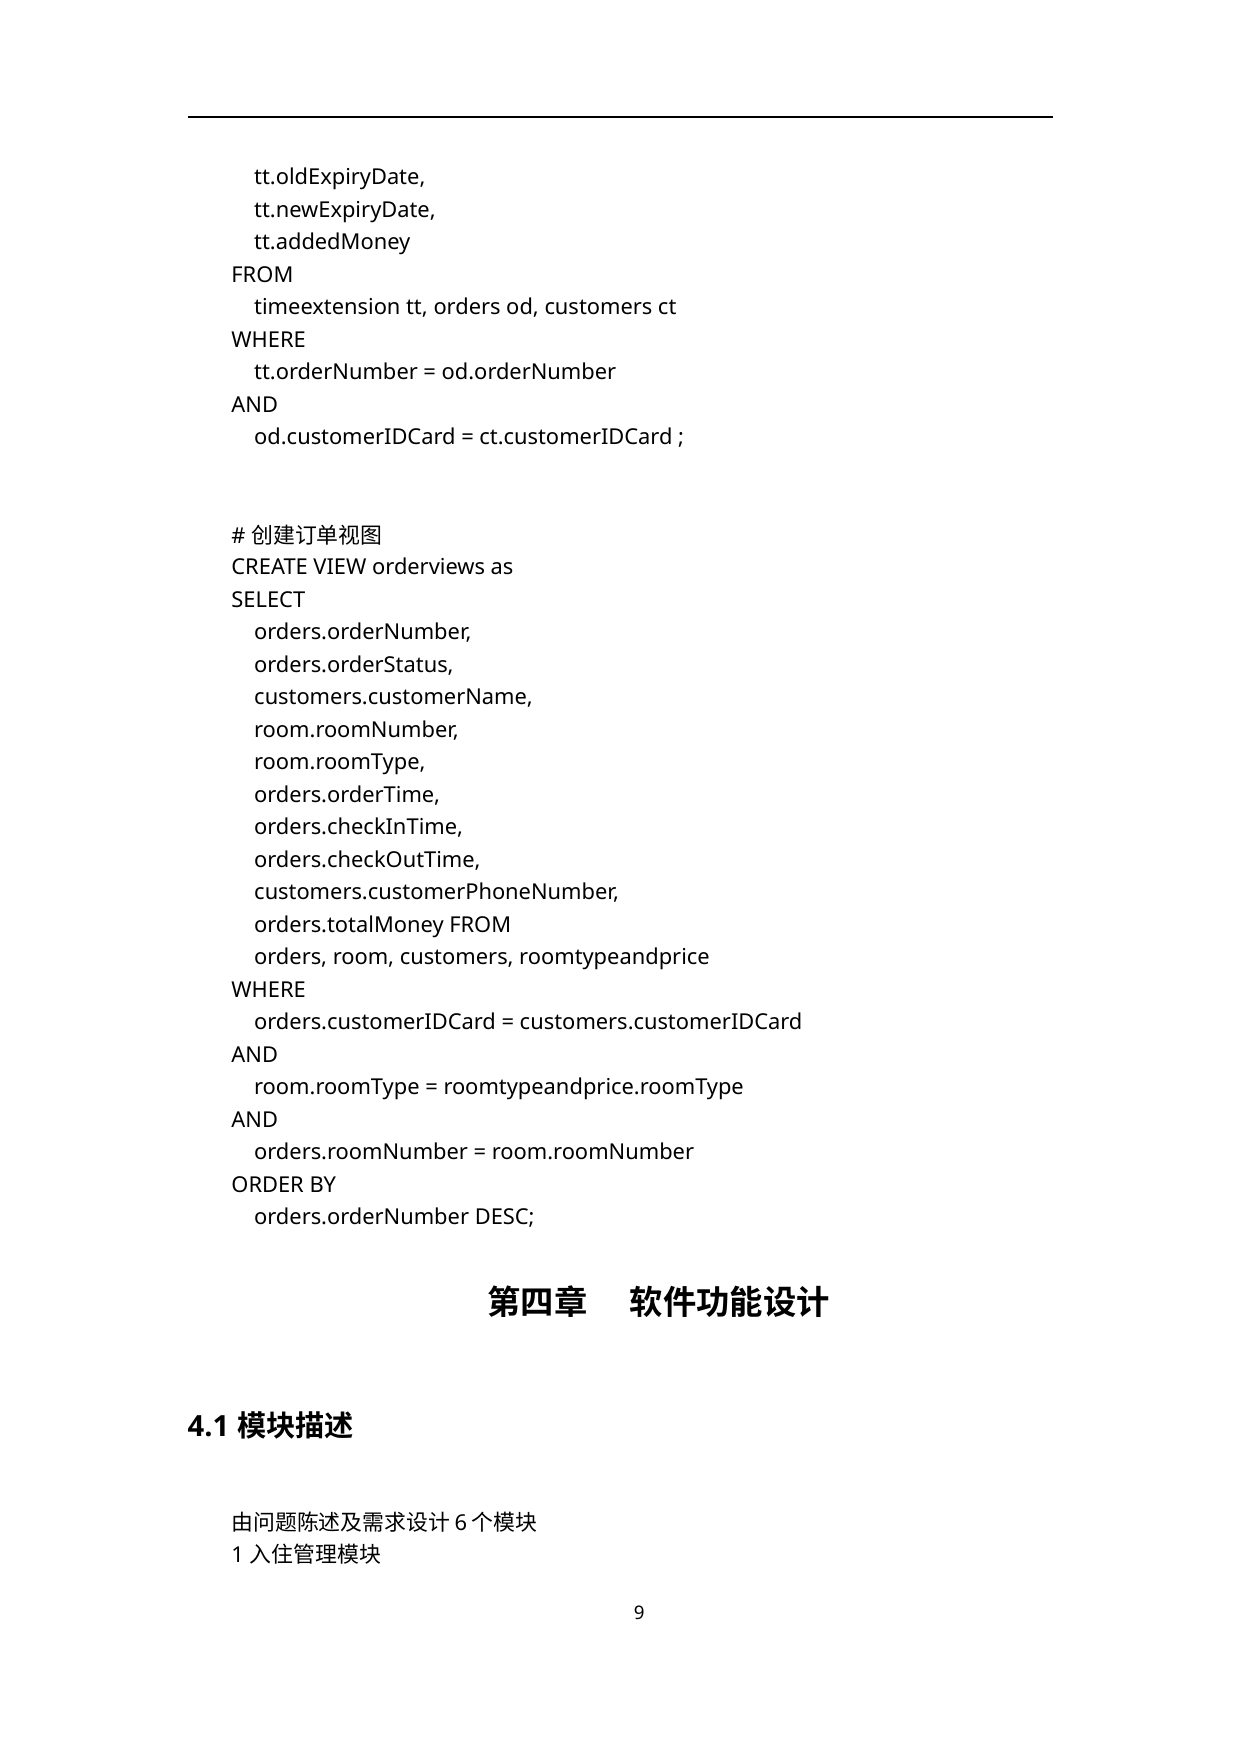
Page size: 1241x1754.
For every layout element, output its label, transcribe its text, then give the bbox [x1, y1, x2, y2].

text timeextension tt, orders od, customers ct [187, 290, 1053, 322]
text 软件功能设计 [264, 1268, 1053, 1333]
text ORDER BY [187, 1167, 1053, 1200]
text od.customerIDCard = ct.customerIDCard ; [187, 420, 1053, 452]
text FROM [187, 257, 1053, 290]
text orders.orderStatus, [187, 647, 1053, 680]
text customers.customerPhoneNumber, [187, 875, 1053, 907]
text orders.customerIDCard = customers.customerIDCard [187, 1005, 1053, 1037]
text tt.oldExpiryDate, [187, 160, 1053, 192]
text orders.orderTime, [187, 777, 1053, 810]
text orders, room, customers, roomtypeandprice [187, 940, 1053, 972]
text WHERE [187, 972, 1053, 1005]
text customers.customerName, [187, 680, 1053, 712]
text AND [187, 1102, 1053, 1135]
text orders.roomNumber = room.roomNumber [187, 1135, 1053, 1167]
text orders.checkOutTime, [187, 842, 1053, 875]
text room.roomNumber, [187, 712, 1053, 745]
text orders.checkInTime, [187, 810, 1053, 842]
text 1 入住管理模块 [187, 1537, 1053, 1569]
text tt.newExpiryDate, [187, 192, 1053, 225]
text room.roomType = roomtypeandprice.roomType [187, 1070, 1053, 1102]
text tt.addedMoney [187, 225, 1053, 257]
text WHERE [187, 322, 1053, 355]
text tt.orderNumber = od.orderNumber [187, 355, 1053, 387]
text orders.orderNumber DESC; [187, 1200, 1053, 1232]
list 4.1 模块描述 [187, 1391, 1053, 1456]
text orders.orderNumber, [187, 615, 1053, 647]
text CREATE VIEW orderviews as [187, 550, 1053, 582]
text orders.totalMoney FROM [187, 907, 1053, 940]
text AND [187, 387, 1053, 420]
text 由问题陈述及需求设计6个模块 [187, 1504, 1053, 1537]
text # 创建订单视图 [187, 517, 1053, 550]
text room.roomType, [187, 745, 1053, 777]
text AND [187, 1037, 1053, 1070]
text SELECT [187, 582, 1053, 615]
